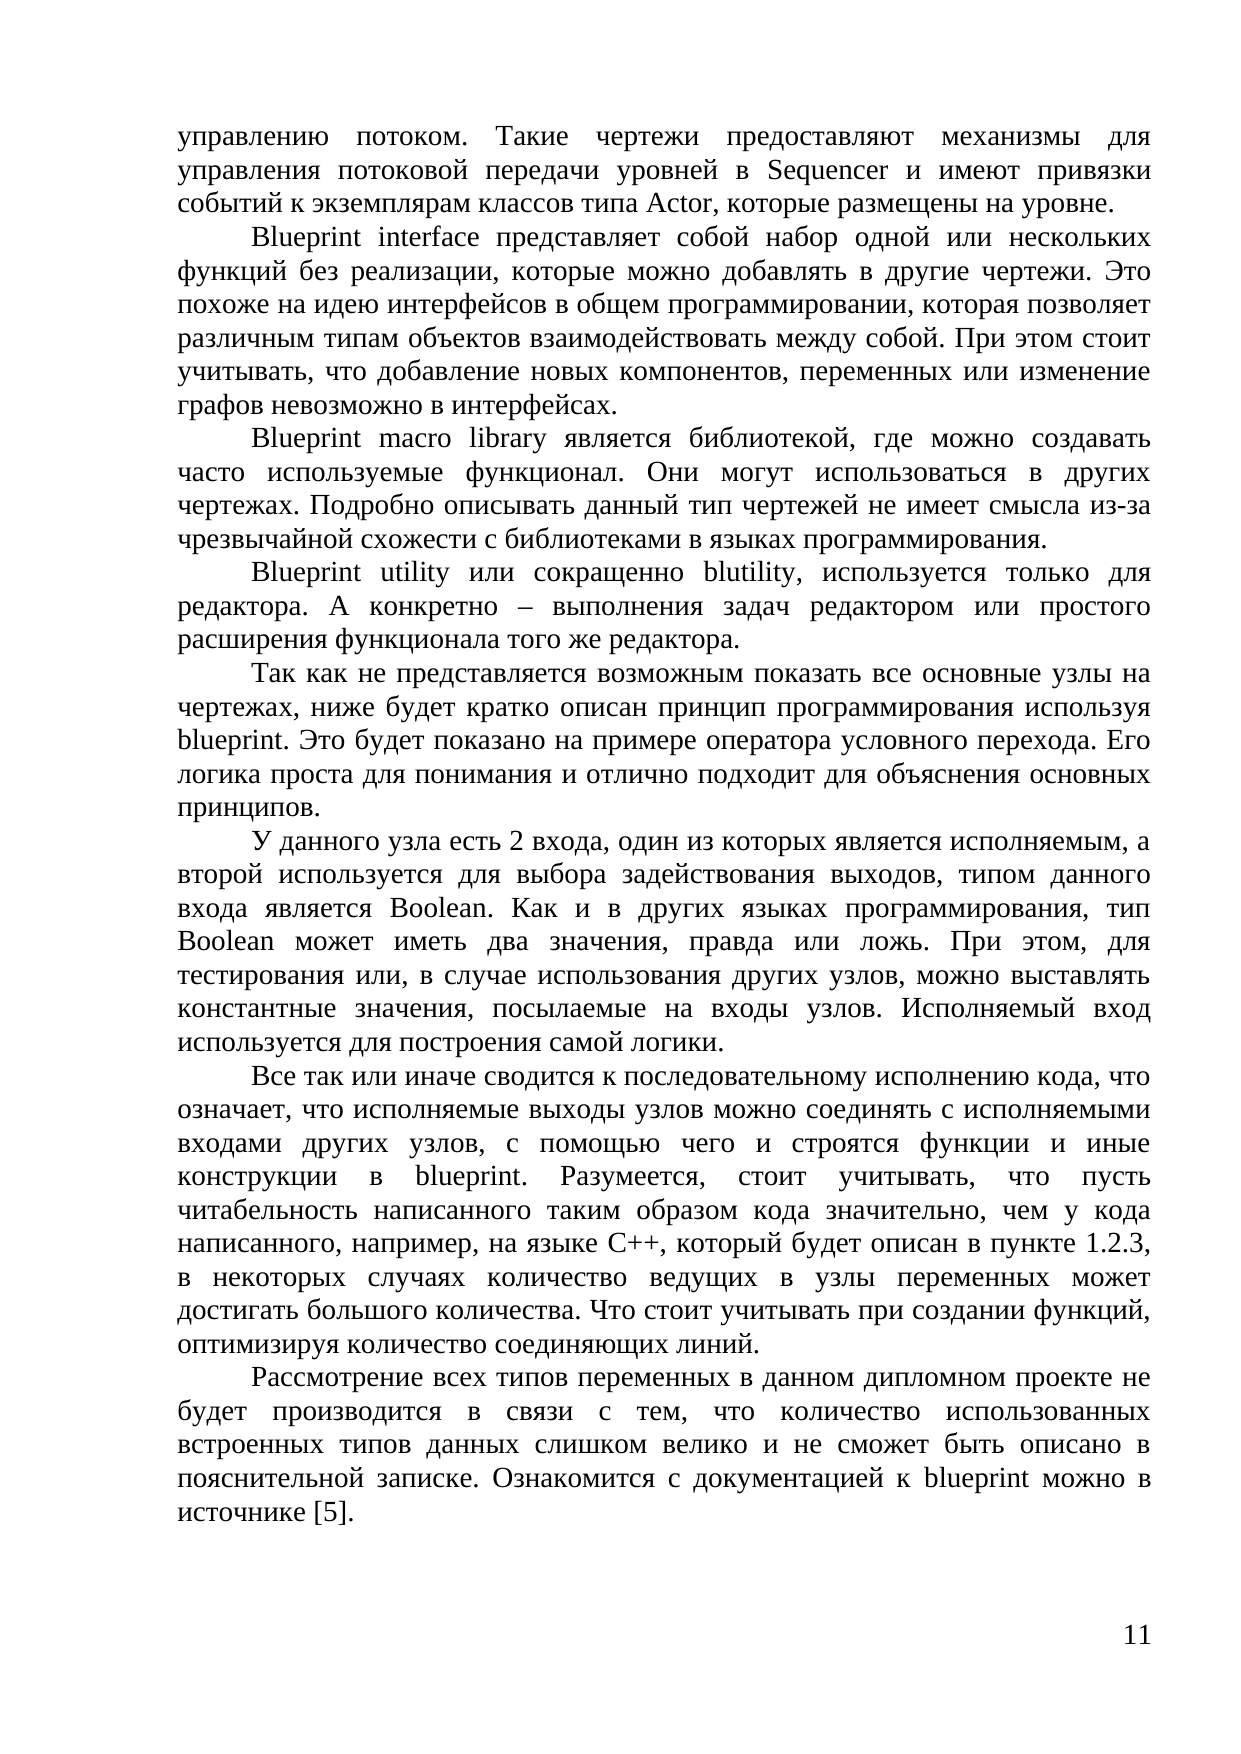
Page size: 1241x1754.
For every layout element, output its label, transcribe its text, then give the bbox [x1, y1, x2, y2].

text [177, 118, 1152, 219]
text Все так или иначе сводится к последовательному исполнению кода, что означает, что исполняемые выходы узлов можно соединять с исполняемыми входами других узлов, с помощью чего и строятся функции и иные конструкции в blueprint. Разумеется, стоит учитывать, что пусть читабельность написанного таким образом кода значительно, чем у кода написанного, например, на языке С++, который будет описан в пункте 1.2.3, в некоторых случаях количество ведущих в узлы переменных может достигать большого количества. Что стоит учитывать при создании функций, оптимизируя количество соединяющих линий. [177, 1058, 1152, 1359]
text Так как не представляется возможным показать все основные узлы на чертежах, ниже будет кратко описан принцип программирования используя blueprint. Это будет показано на примере оператора условного перехода. Его логика проста для понимания и отлично подходит для объяснения основных принципов. [177, 655, 1152, 823]
text Blueprint macro library является библиотекой, где можно создавать часто используемые функционал. Они могут использоваться в других чертежах. Подробно описывать данный тип чертежей не имеет смысла из-за чрезвычайной схожести с библиотеками в языках программирования. [177, 420, 1152, 554]
text Blueprint interface представляет собой набор одной или нескольких функций без реализации, которые можно добавлять в другие чертежи. Это похоже на идею интерфейсов в общем программировании, которая позволяет различным типам объектов взаимодействовать между собой. При этом стоит учитывать, что добавление новых компонентов, переменных или изменение графов невозможно в интерфейсах. [177, 219, 1152, 420]
text У данного узла есть 2 входа, один из которых является исполняемым, а второй используется для выбора задействования выходов, типом данного входа является Boolean. Как и в других языках программирования, тип Boolean может иметь два значения, правда или ложь. При этом, для тестирования или, в случае использования других узлов, можно выставлять константные значения, посылаемые на входы узлов. Исполняемый вход используется для построения самой логики. [177, 823, 1152, 1058]
text Blueprint utility или сокращенно blutility, используется только для редактора. А конкретно – выполнения задач редактором или простого расширения функционала того же редактора. [177, 554, 1152, 655]
text Рассмотрение всех типов переменных в данном дипломном проекте не будет производится в связи с тем, что количество использованных встроенных типов данных слишком велико и не сможет быть описано в пояснительной записке. Ознакомится с документацией к blueprint можно в источнике [5]. [177, 1359, 1152, 1527]
